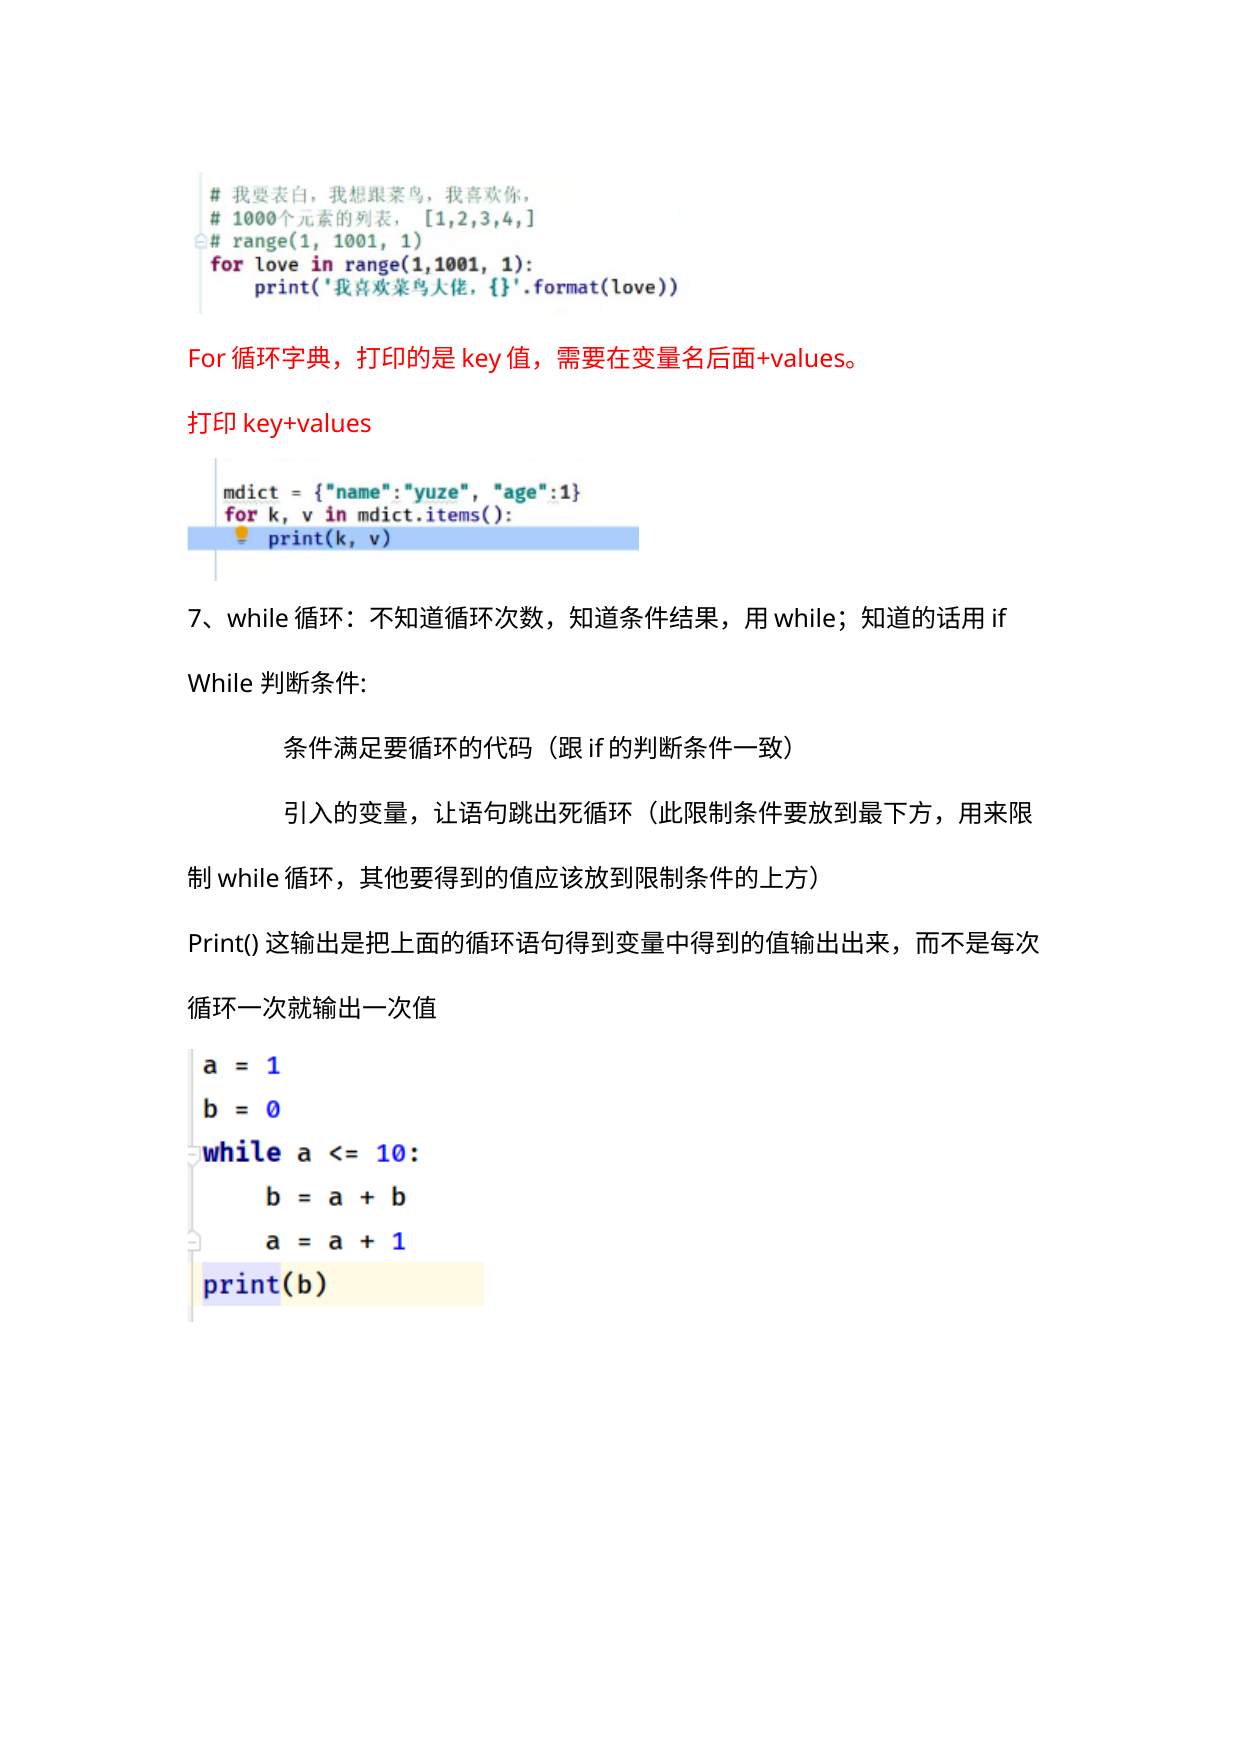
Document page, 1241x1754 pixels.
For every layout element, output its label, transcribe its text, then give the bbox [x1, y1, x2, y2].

list While 判断条件: [187, 649, 1053, 714]
picture [187, 458, 639, 581]
picture [187, 172, 719, 314]
list 引入的变量，让语句跳出死循环（此限制条件要放到最下方，用来限制while循环，其他要得到的值应该放到限制条件的上方） [187, 779, 1053, 909]
list while循环：不知道循环次数，知道条件结果，用while；知道的话用if [187, 584, 1053, 649]
list 打印key+values [187, 389, 1053, 454]
picture [187, 1049, 485, 1322]
list Print() 这输出是把上面的循环语句得到变量中得到的值输出出来，而不是每次循环一次就输出一次值 [187, 909, 1053, 1039]
list For循环字典，打印的是key值，需要在变量名后面+values。 [187, 324, 1053, 389]
list 条件满足要循环的代码（跟if的判断条件一致） [187, 714, 1053, 779]
